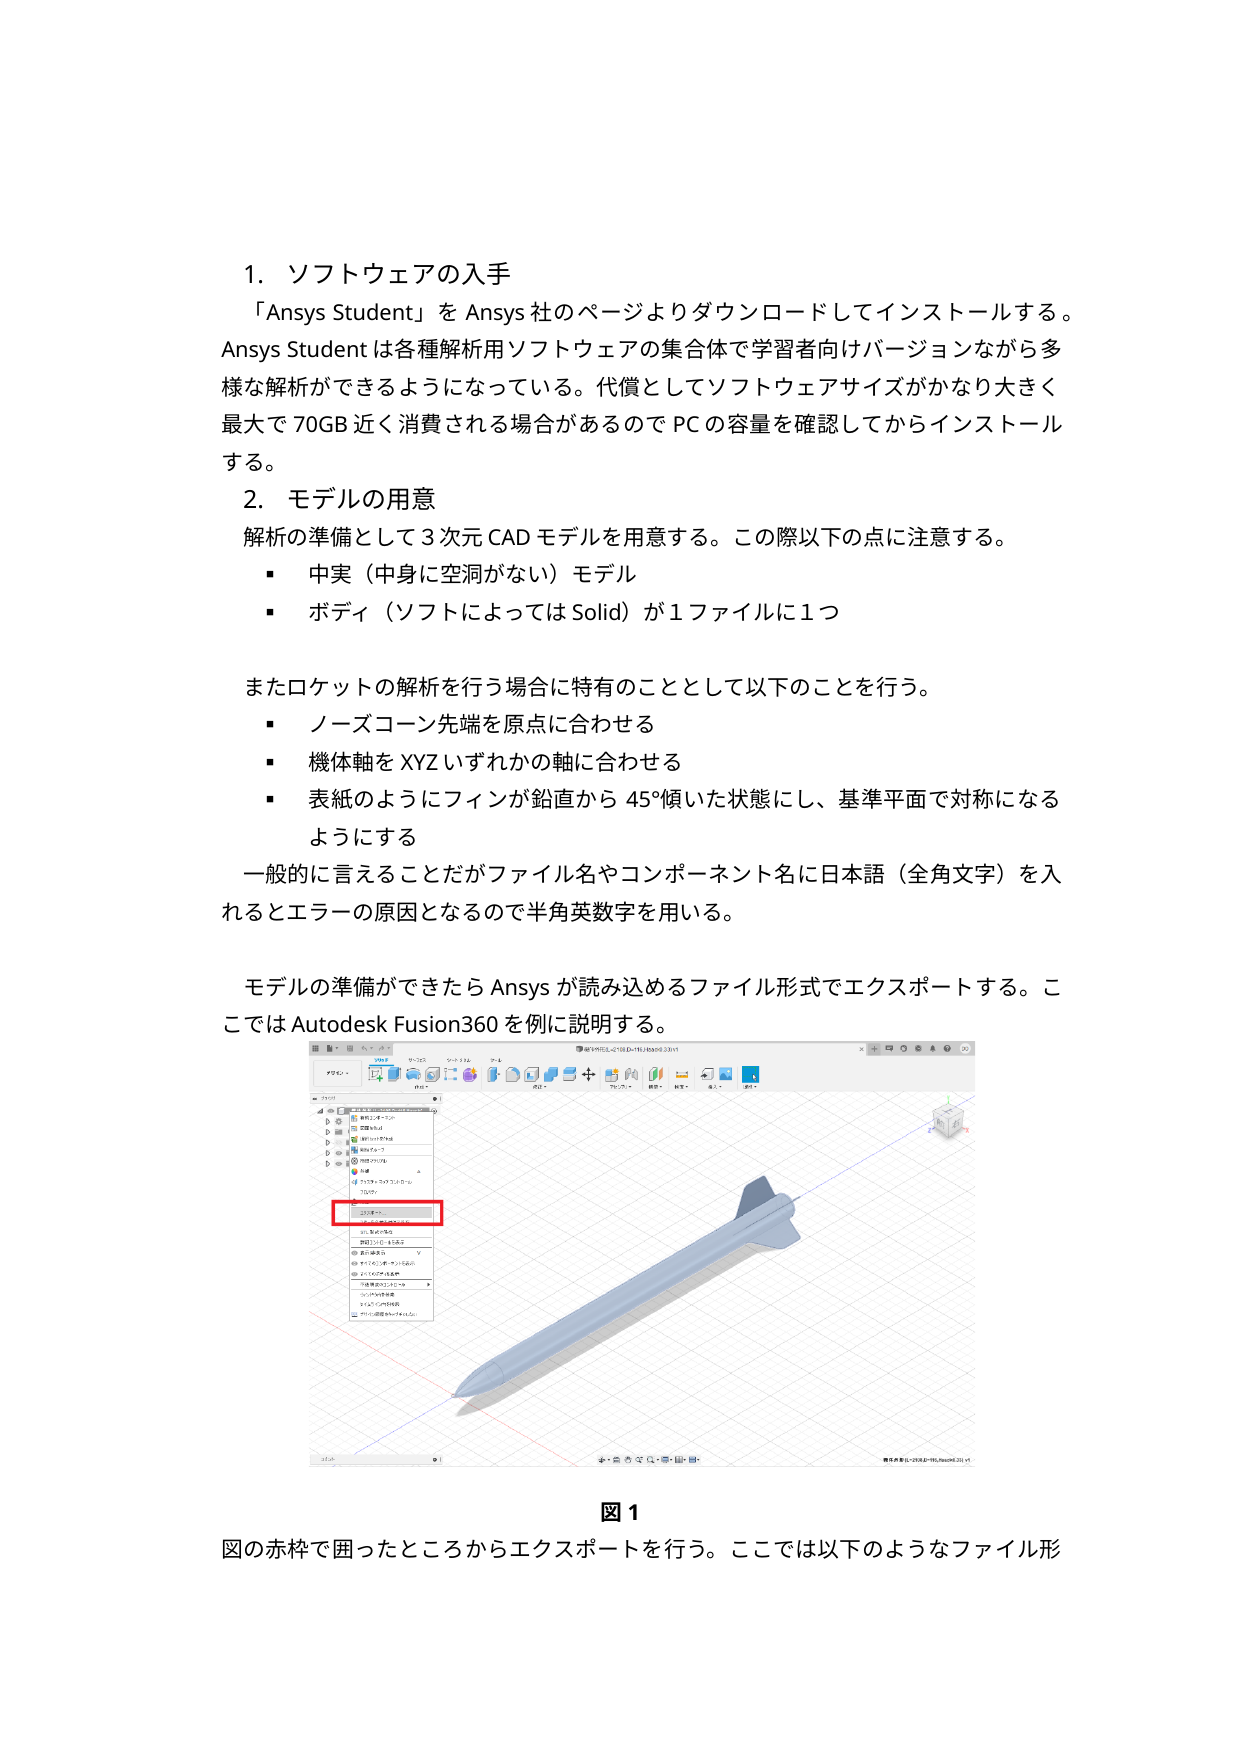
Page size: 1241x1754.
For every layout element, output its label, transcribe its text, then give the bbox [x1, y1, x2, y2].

text またロケットの解析を行う場合に特有のこととして以下のことを行う。 [221, 667, 1063, 704]
subtitle モデルの用意 [243, 479, 1063, 517]
text 解析の準備として３次元CADモデルを用意する。この際以下の点に注意する。 [221, 517, 1063, 554]
list 表紙のようにフィンが鉛直から45°傾いた状態にし、基準平面で対称になるようにする [265, 779, 1063, 854]
text 図 1 [177, 1492, 1063, 1529]
list 機体軸をXYZいずれかの軸に合わせる [265, 742, 1063, 779]
picture [308, 1041, 976, 1467]
list ボディ（ソフトによってはSolid）が１ファイルに１つ [265, 592, 1063, 629]
list モデルの準備ができたらAnsys が読み込めるファイル形式でエクスポートする。ここではAutodesk Fusion360を例に説明する。 [221, 967, 1063, 1042]
list 一般的に言えることだがファイル名やコンポーネント名に日本語（全角文字）を入れるとエラーの原因となるので半角英数字を用いる。 [221, 854, 1063, 929]
list 中実（中身に空洞がない）モデル [265, 554, 1063, 592]
subtitle ソフトウェアの入手 [243, 254, 1063, 292]
text 「Ansys Student」をAnsys社のページよりダウンロードしてインストールする。Ansys Studentは各種解析用ソフトウェアの集合体で学習者向けバージョンながら多様な解析ができるようになっている。代償としてソフトウェアサイズがかなり大きく最大で70GB近く消費される場合があるのでPCの容量を確認してからインストールする。 [221, 292, 1063, 479]
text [221, 1529, 1063, 1567]
list ノーズコーン先端を原点に合わせる [265, 704, 1063, 742]
